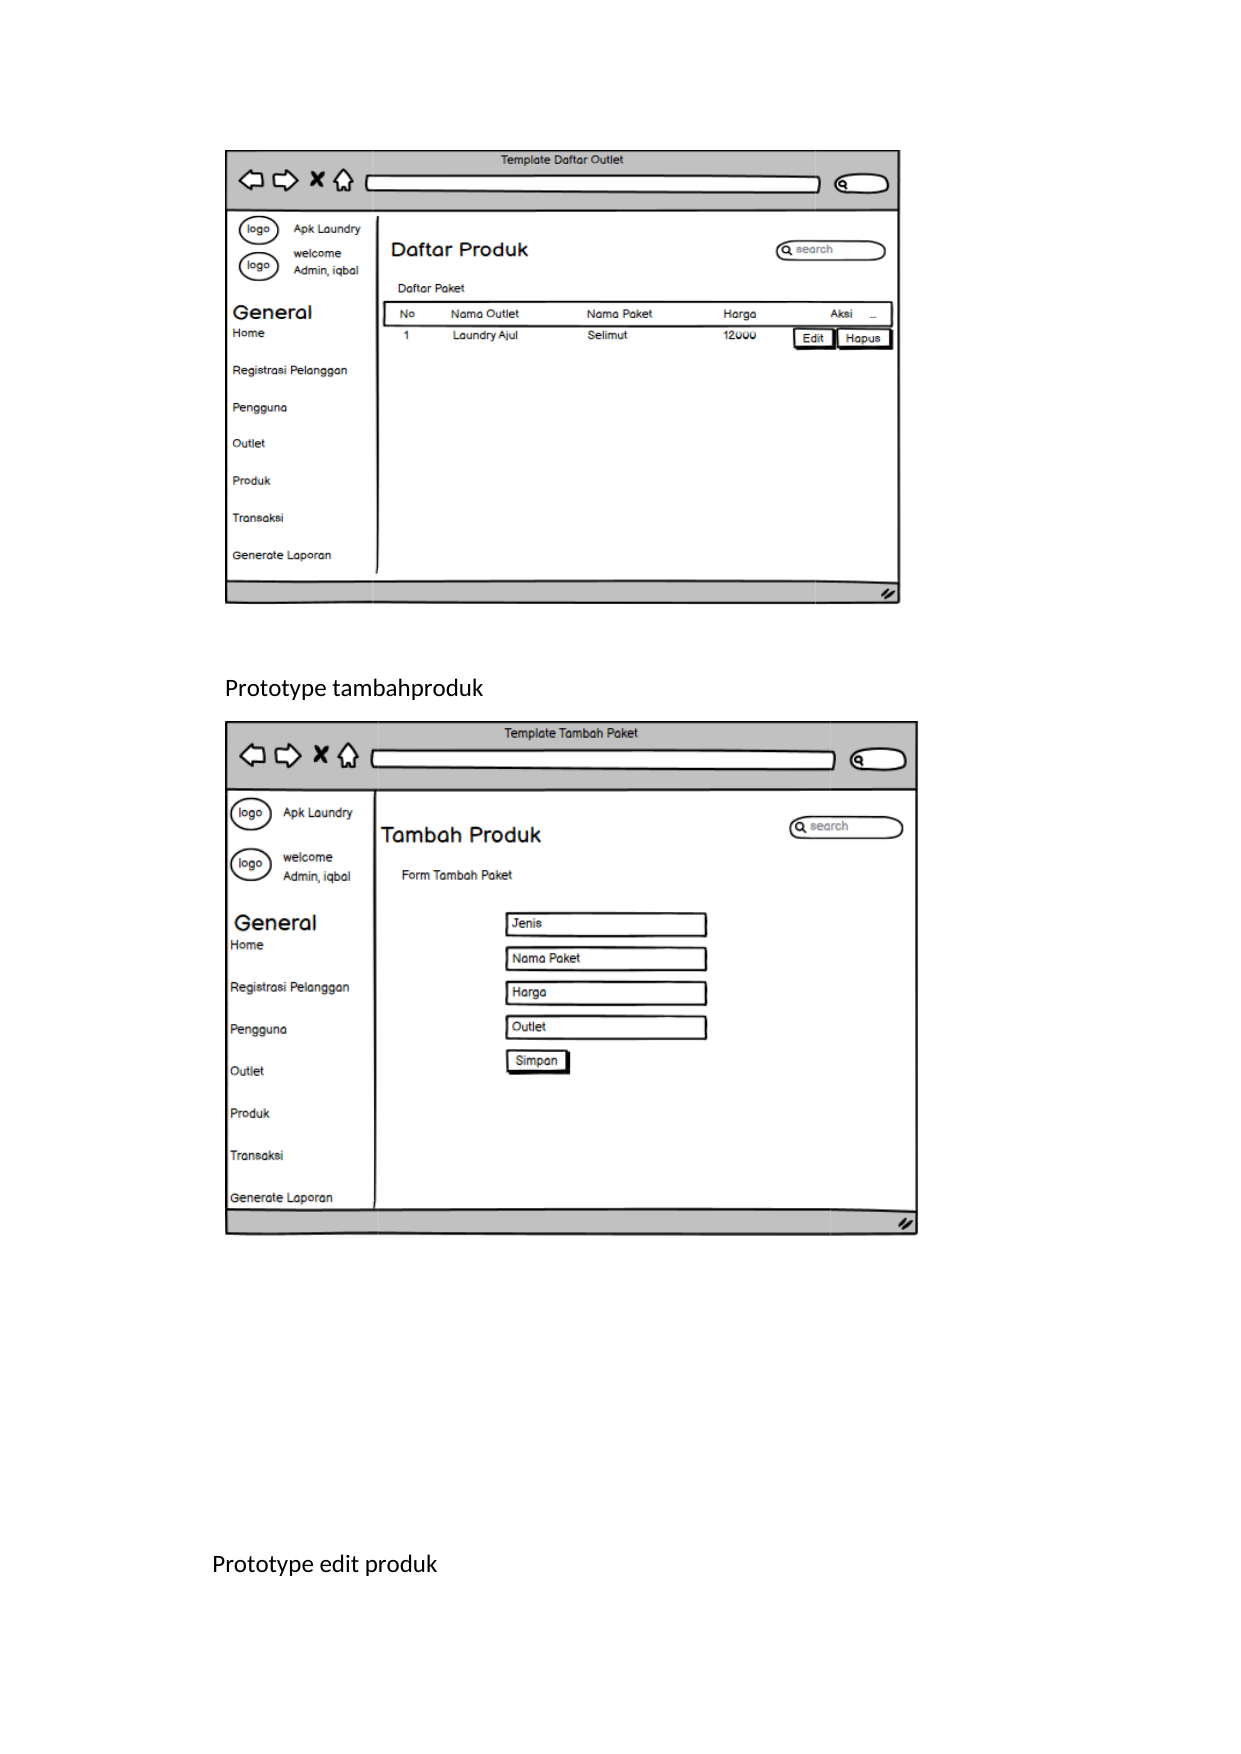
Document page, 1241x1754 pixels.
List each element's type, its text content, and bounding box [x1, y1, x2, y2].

picture [225, 721, 919, 1236]
picture [225, 150, 902, 606]
text Prototype tambahproduk [225, 672, 1090, 703]
text Prototype edit produk [150, 1548, 1090, 1578]
